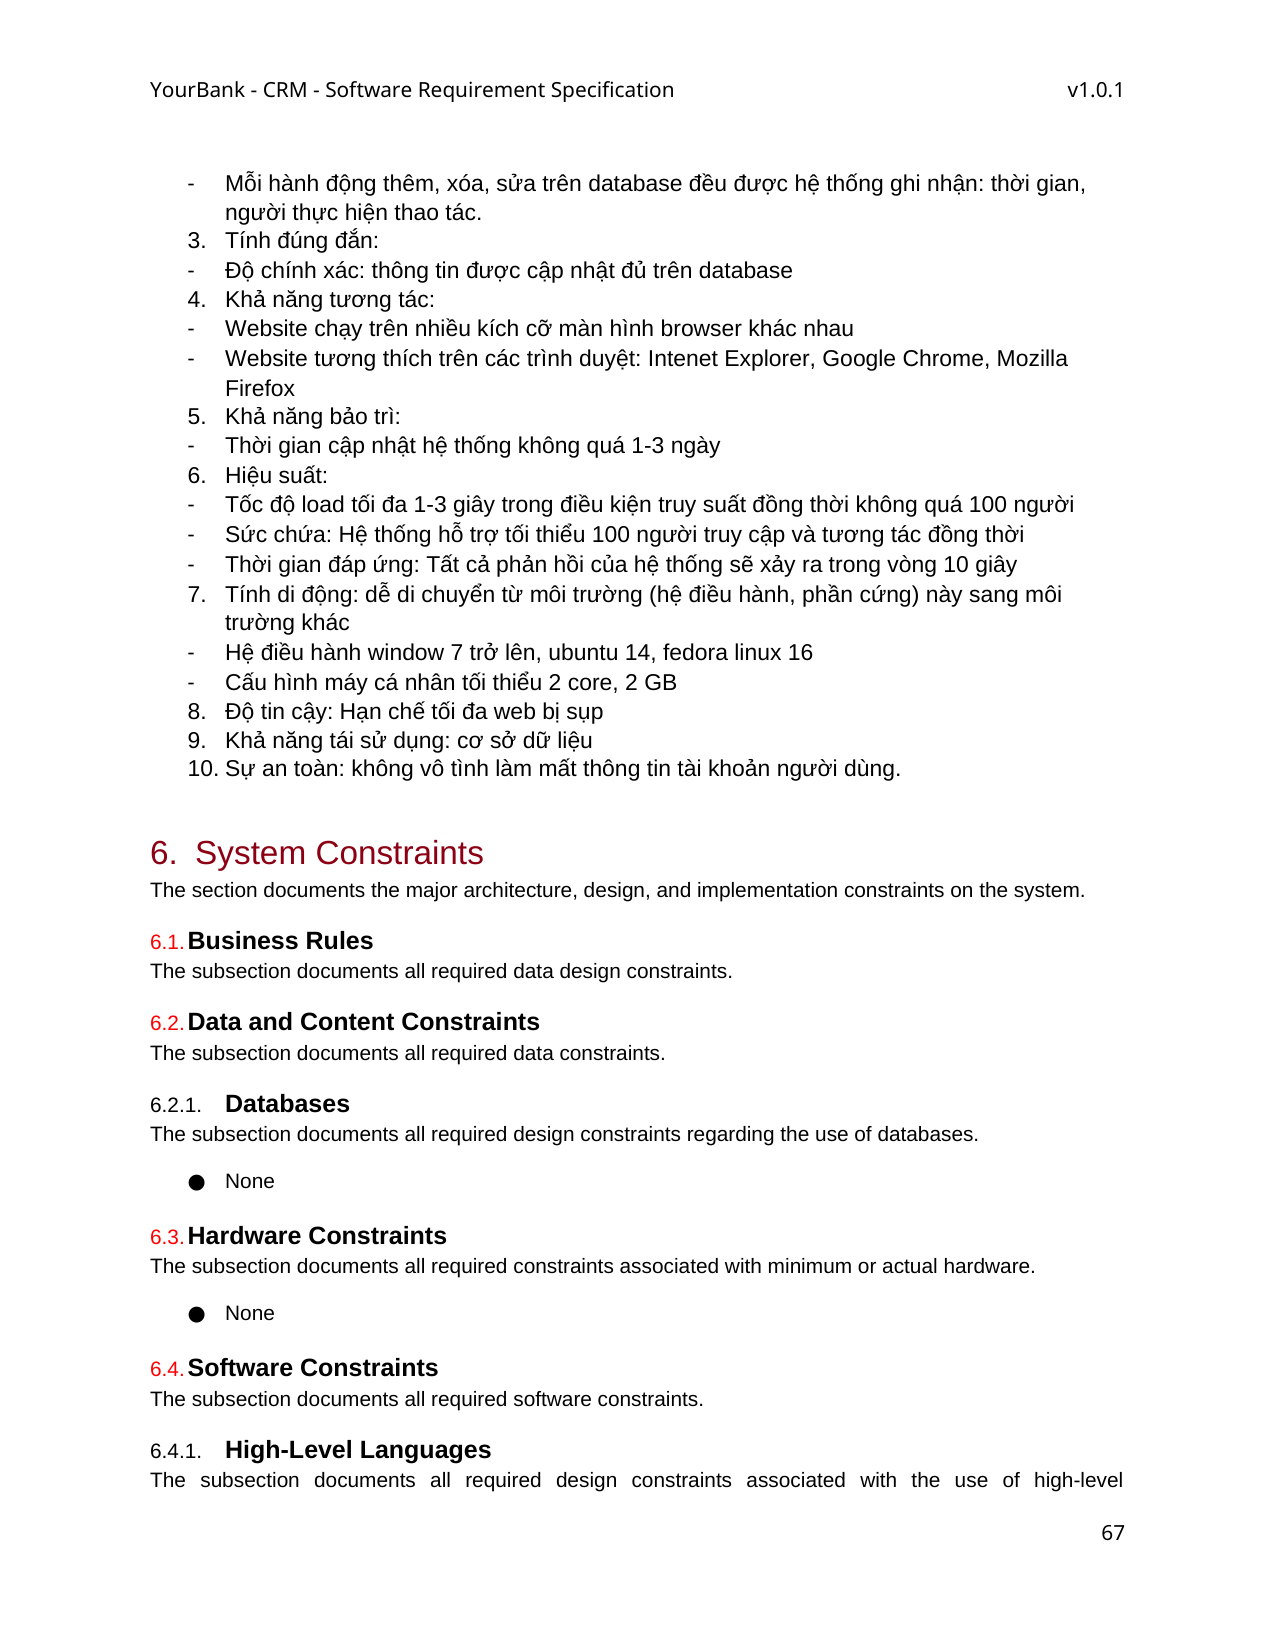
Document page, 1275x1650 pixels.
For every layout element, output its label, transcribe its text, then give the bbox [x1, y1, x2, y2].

list Độ tin cậy: Hạn chế tối đa web bị sụp [187, 698, 1125, 724]
list Hiệu suất: [187, 462, 1125, 488]
list Thời gian đáp ứng: Tất cả phản hồi của hệ thống sẽ xảy ra trong vòng 10 giây [187, 551, 1125, 579]
list Data and Content Constraints [150, 1007, 1125, 1036]
text The subsection documents all required constraints associated with minimum or actual hardware. [150, 1254, 1125, 1278]
list Website tương thích trên các trình duyệt: Intenet Explorer, Google Chrome, Mozilla Firefox [187, 344, 1125, 401]
text The subsection documents all required design constraints regarding the use of databases. [150, 1122, 1125, 1146]
list None [187, 1290, 1125, 1333]
list Website chạy trên nhiều kích cỡ màn hình browser khác nhau [187, 314, 1125, 342]
list High-Level Languages [150, 1435, 1125, 1463]
list Thời gian cập nhật hệ thống không quá 1-3 ngày [187, 432, 1125, 459]
list Khả năng tái sử dụng: cơ sở dữ liệu [187, 727, 1125, 753]
list Khả năng bảo trì: [187, 403, 1125, 429]
list Tính di động: dễ di chuyển từ môi trường (hệ điều hành, phần cứng) này sang môi trường khác [187, 581, 1125, 636]
list Tính đúng đắn: [187, 227, 1125, 254]
text The subsection documents all required software constraints. [150, 1386, 1125, 1410]
list Cấu hình máy cá nhân tối thiểu 2 core, 2 GB [187, 668, 1125, 696]
list Software Constraints [150, 1353, 1125, 1382]
list Databases [150, 1089, 1125, 1117]
list Mỗi hành động thêm, xóa, sửa trên database đều được hệ thống ghi nhận: thời gian, người thực hiện thao tác. [187, 169, 1125, 225]
list Sức chứa: Hệ thống hỗ trợ tối thiểu 100 người truy cập và tương tác đồng thời [187, 520, 1125, 548]
list Hardware Constraints [150, 1221, 1125, 1250]
list Sự an toàn: không vô tình làm mất thông tin tài khoản người dùng. [187, 755, 1125, 781]
list Hệ điều hành window 7 trở lên, ubuntu 14, fedora linux 16 [187, 638, 1125, 666]
text The section documents the major architecture, design, and implementation constraints on the system. [150, 878, 1125, 902]
subtitle System Constraints [150, 833, 1125, 872]
list Độ chính xác: thông tin được cập nhật đủ trên database [187, 256, 1125, 284]
list Khả năng tương tác: [187, 286, 1125, 312]
text The subsection documents all required data constraints. [150, 1040, 1125, 1064]
list Business Rules [150, 926, 1125, 955]
list None [187, 1157, 1125, 1200]
list Tốc độ load tối đa 1-3 giây trong điều kiện truy suất đồng thời không quá 100 người [187, 490, 1125, 518]
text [150, 1468, 1125, 1492]
text The subsection documents all required data design constraints. [150, 959, 1125, 983]
